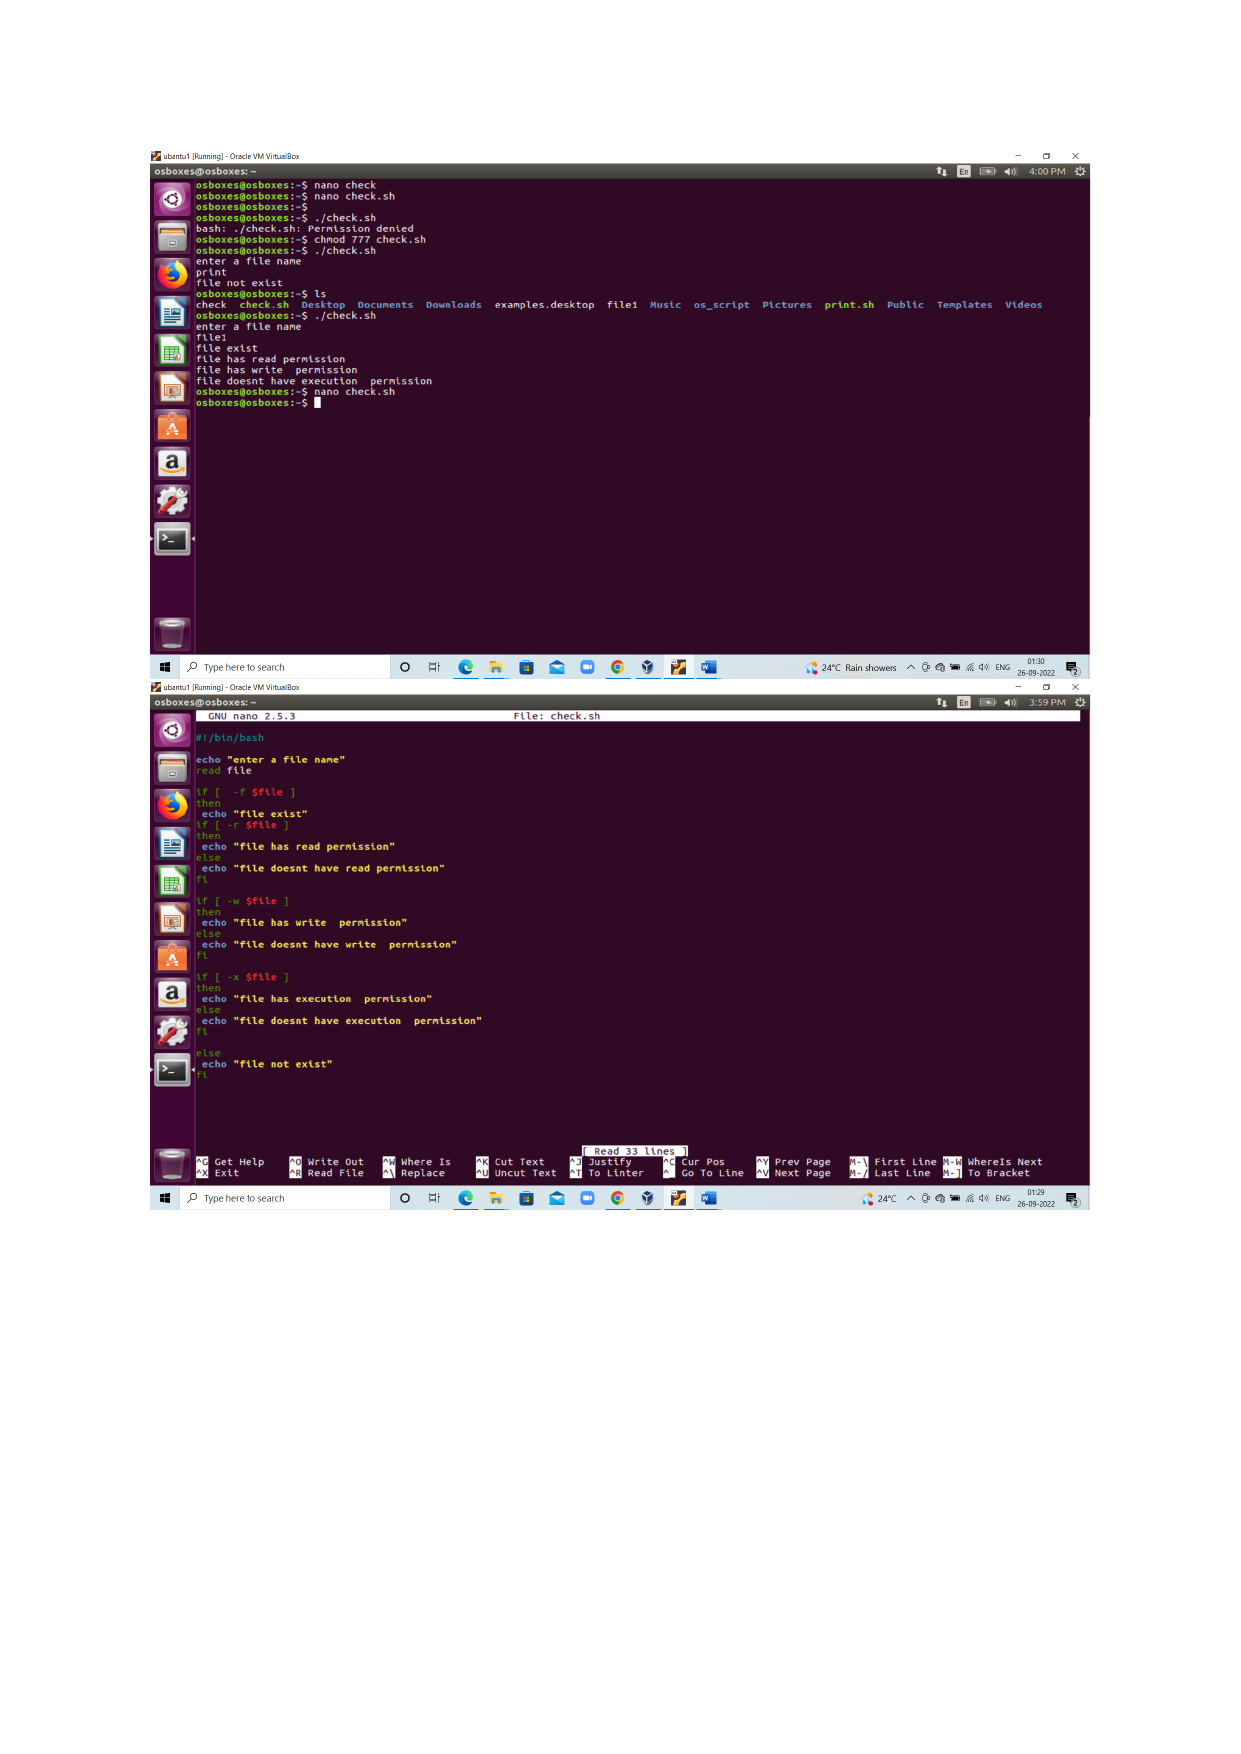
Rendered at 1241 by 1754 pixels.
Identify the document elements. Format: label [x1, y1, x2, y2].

picture [150, 681, 1091, 1210]
picture [150, 150, 1091, 679]
